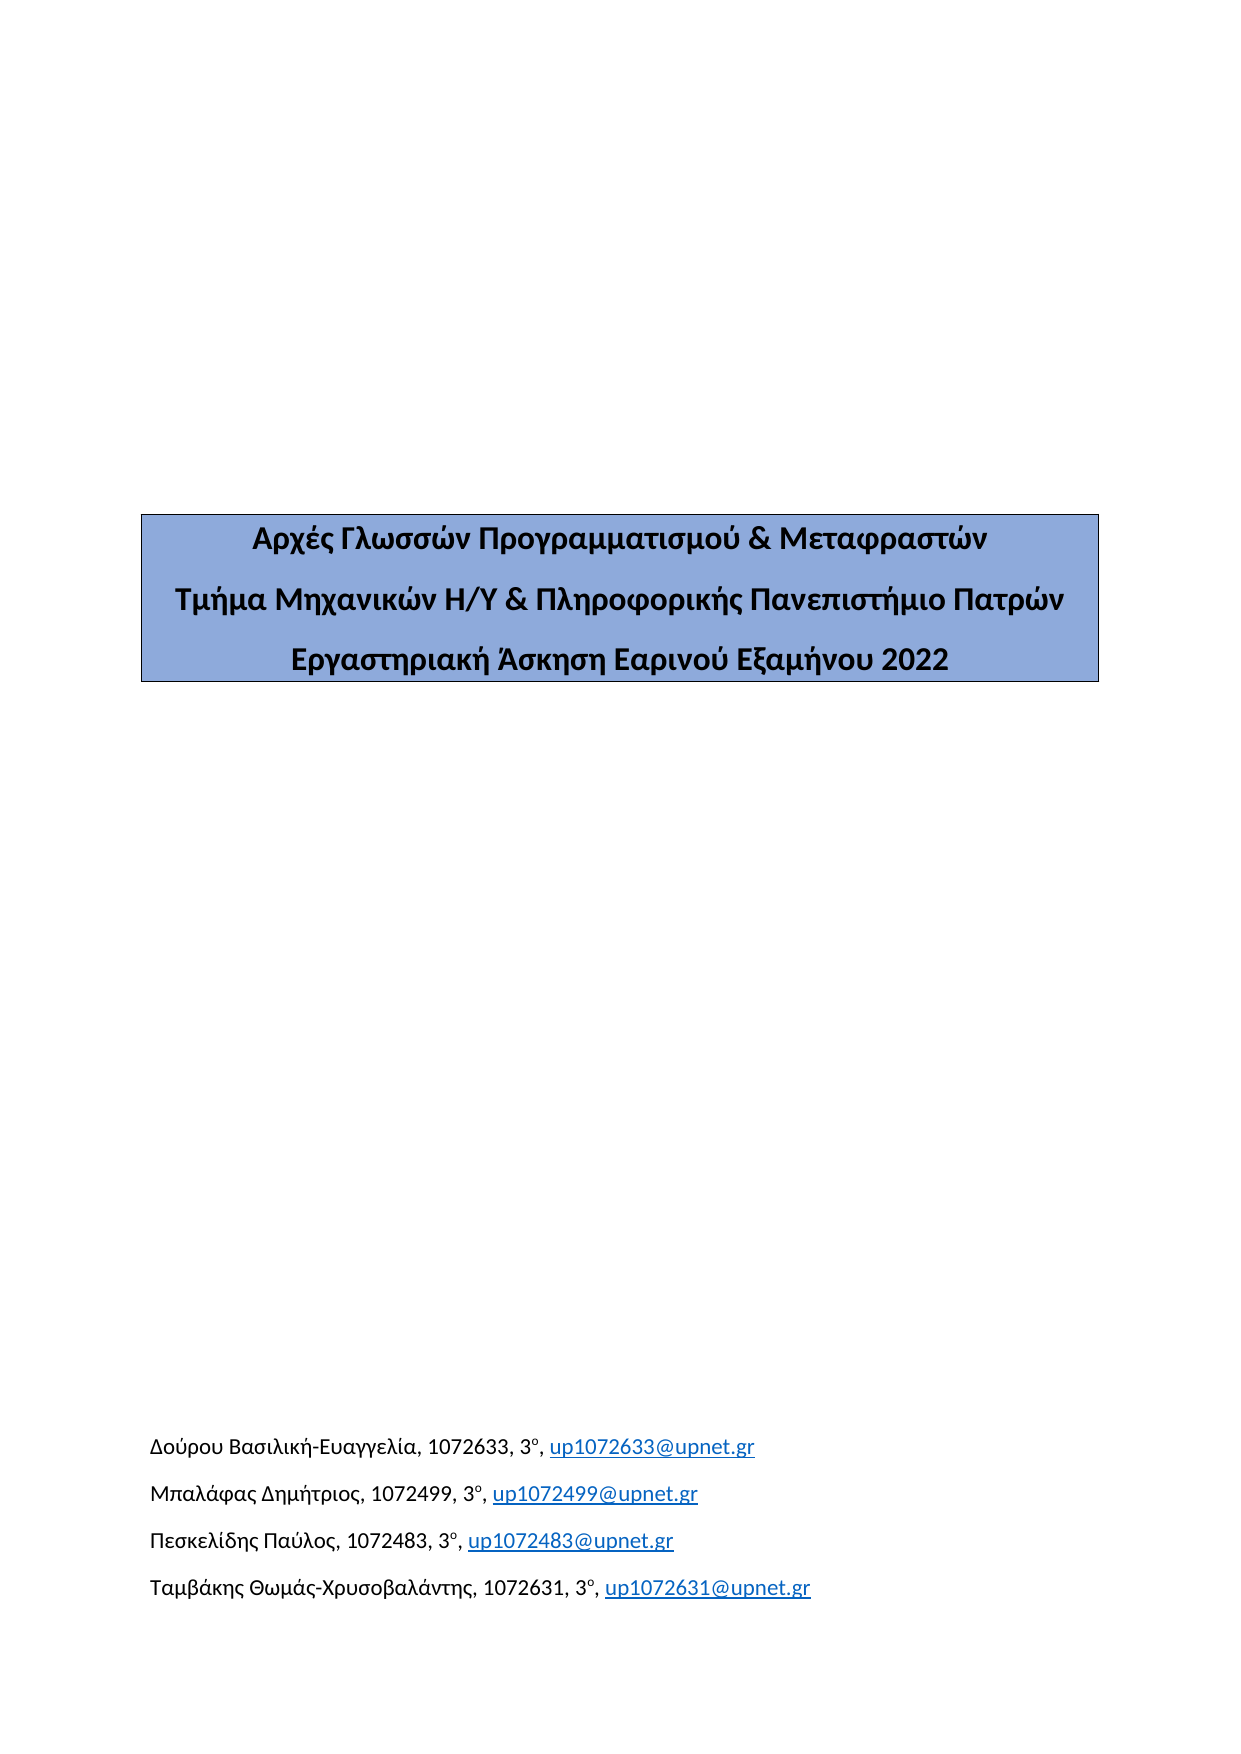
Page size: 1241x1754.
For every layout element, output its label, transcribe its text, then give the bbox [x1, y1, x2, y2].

text Ταμβάκης Θωμάς-Χρυσοβαλάντης, 1072631, 3o, up1072631@upnet.gr [150, 1573, 1090, 1601]
text Εργαστηριακή Άσκηση Εαρινού Εξαμήνου 2022 [142, 635, 1098, 681]
text Δούρου Βασιλική-Ευαγγελία, 1072633, 3o, up1072633@upnet.gr [150, 1432, 1090, 1461]
text Τμήμα Μηχανικών Η/Υ & Πληροφορικής Πανεπιστήμιο Πατρών [142, 574, 1098, 618]
text Πεσκελίδης Παύλος, 1072483, 3o, up1072483@upnet.gr [150, 1526, 1090, 1554]
text Αρχές Γλωσσών Προγραμματισμού & Μεταφραστών [142, 515, 1098, 558]
text Μπαλάφας Δημήτριος, 1072499, 3o, up1072499@upnet.gr [150, 1479, 1090, 1507]
